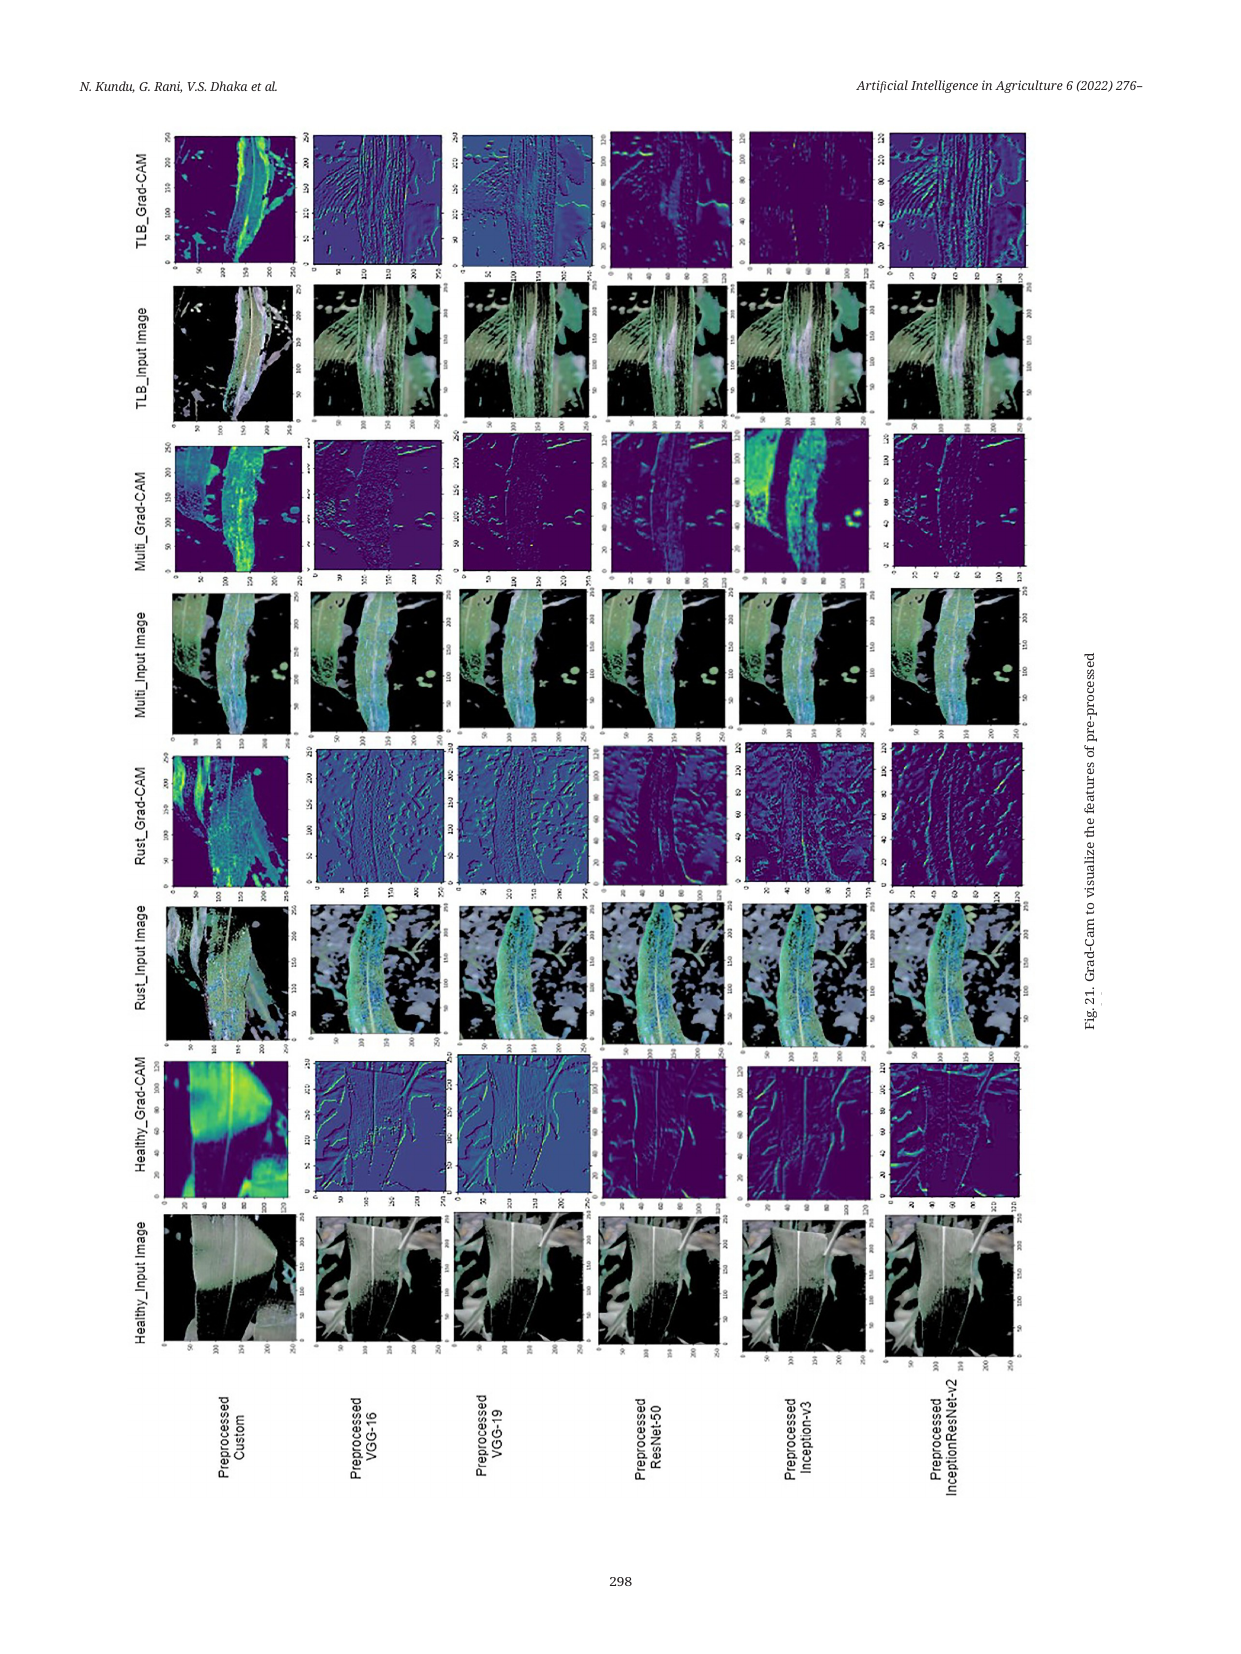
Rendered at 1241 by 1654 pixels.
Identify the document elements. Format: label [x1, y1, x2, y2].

picture [127, 126, 1037, 1498]
